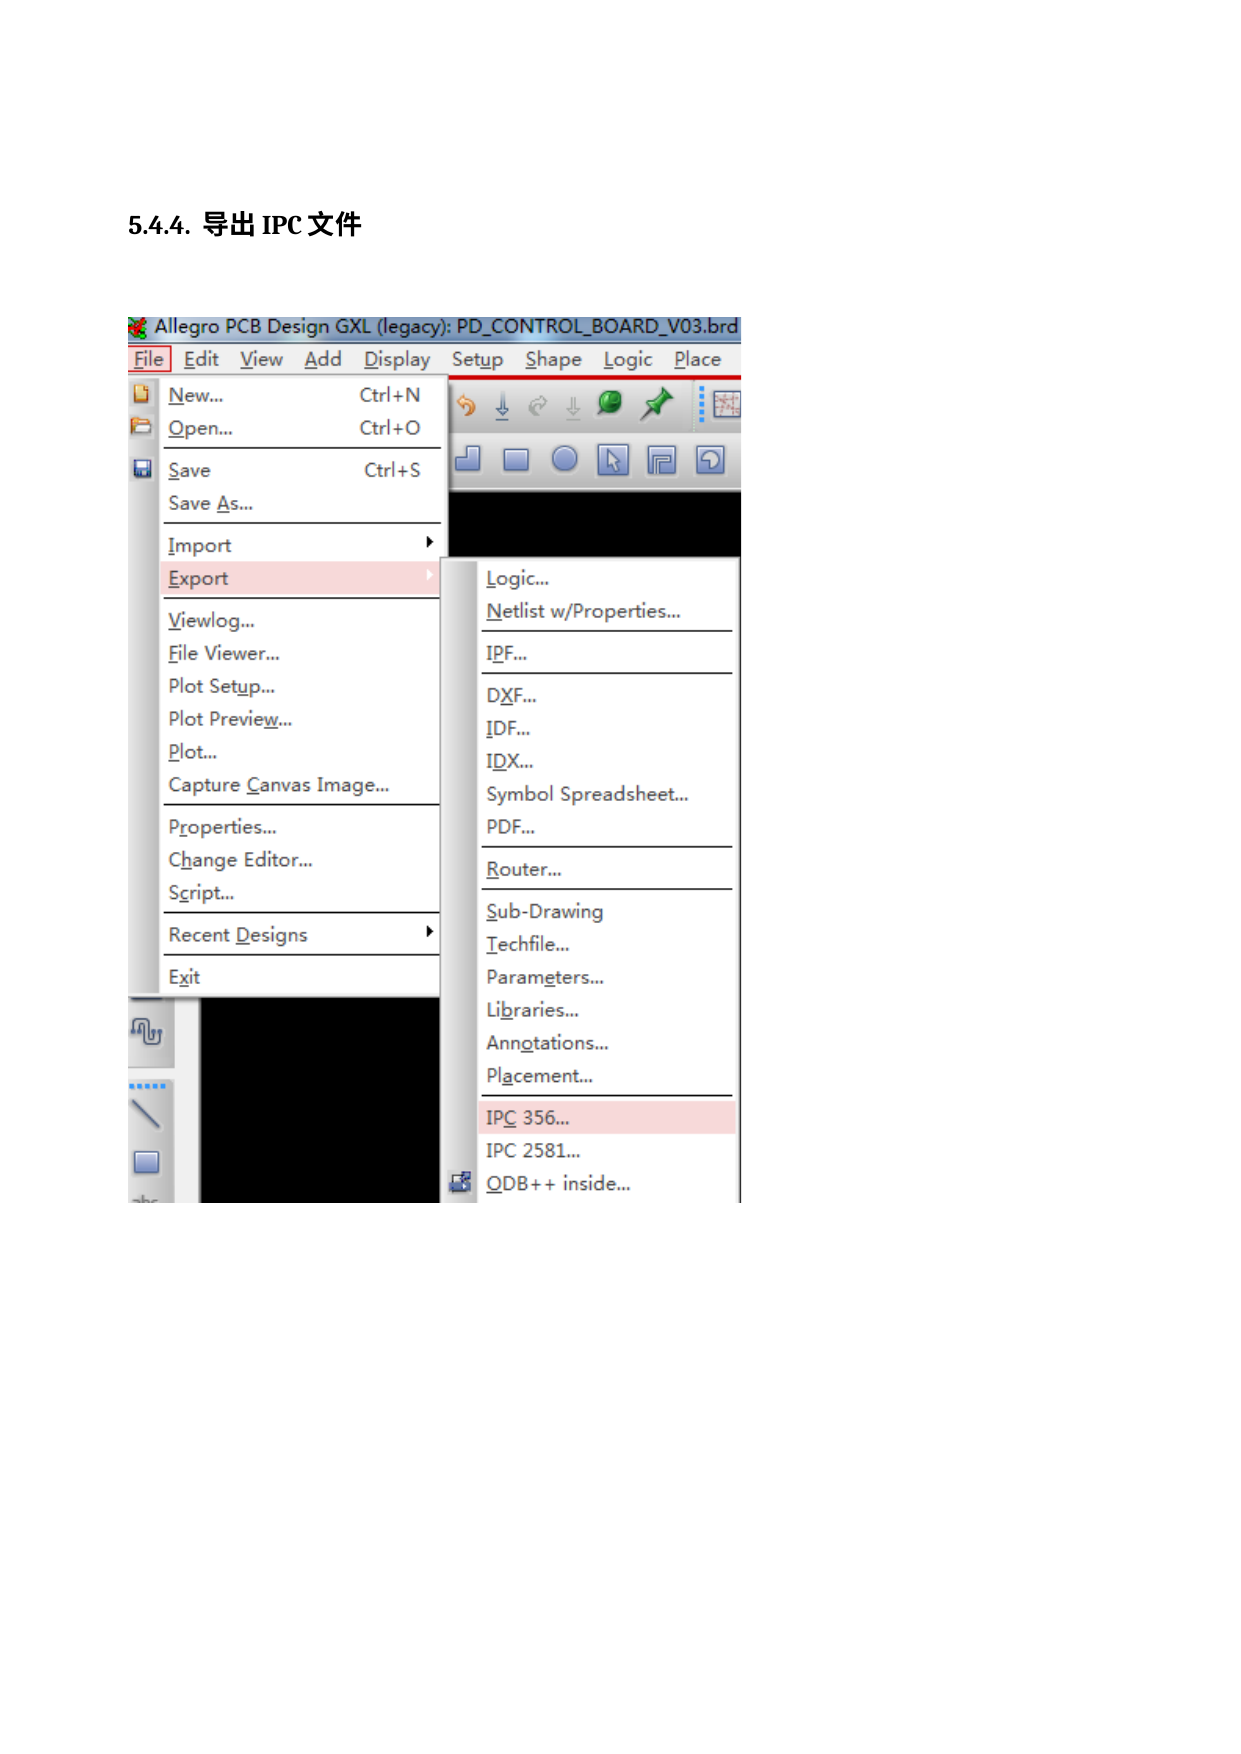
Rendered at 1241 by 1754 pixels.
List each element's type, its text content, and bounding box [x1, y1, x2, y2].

subtitle 导出IPC文件 [128, 189, 1112, 257]
picture [128, 317, 742, 1203]
